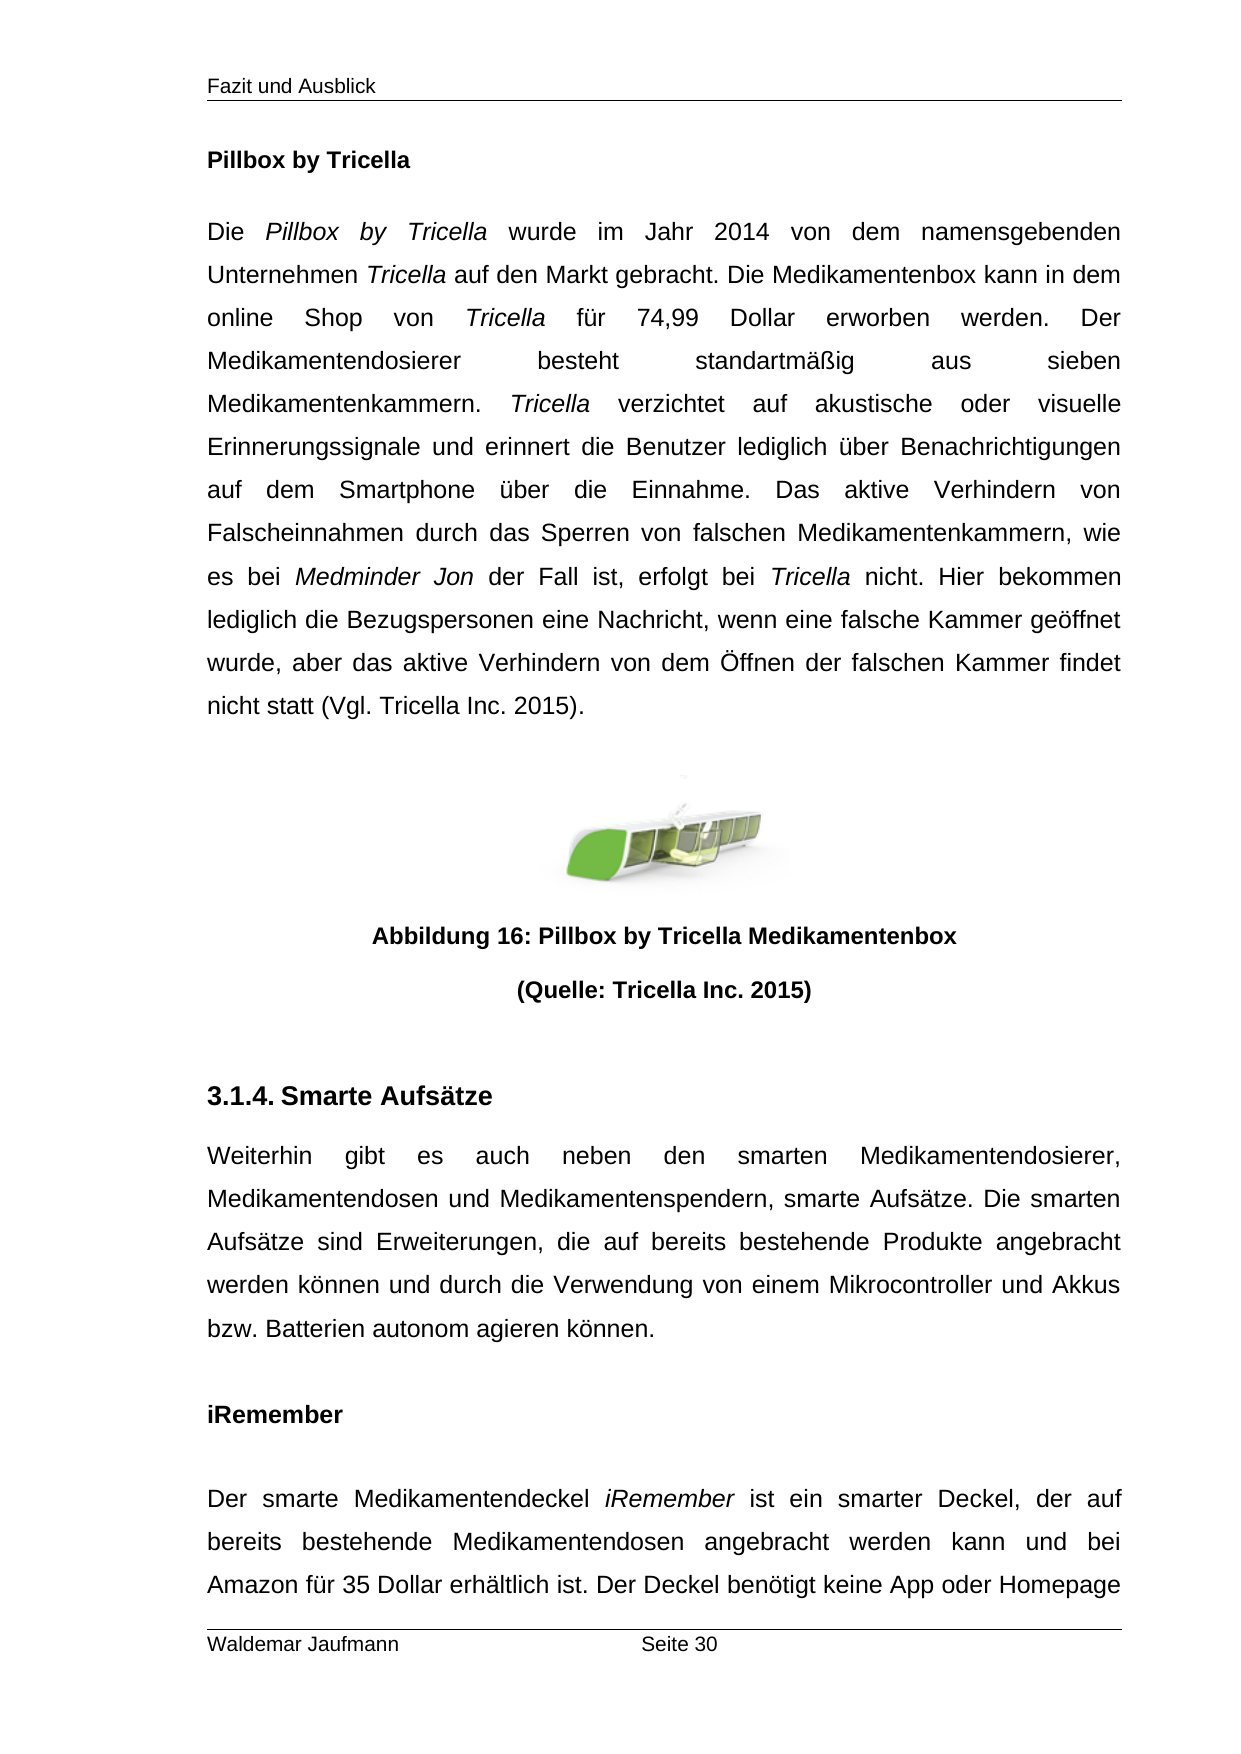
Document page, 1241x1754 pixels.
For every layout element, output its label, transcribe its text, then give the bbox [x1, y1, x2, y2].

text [207, 1484, 1122, 1599]
subtitle Smarte Aufsätze [207, 1079, 1122, 1112]
text (Quelle: Tricella Inc. 2015) [207, 976, 1122, 1003]
text Weiterhin gibt es auch neben den smarten Medikamentendosierer, Medikamentendosen und Medikamentenspendern, smarte Aufsätze. Die smarten Aufsätze sind Erweiterungen, die auf bereits bestehende Produkte angebracht werden können und durch die Verwendung von einem Mikrocontroller und Akkus bzw. Batterien autonom agieren können. [207, 1141, 1122, 1342]
text Pillbox by Tricella [207, 146, 1122, 173]
text Abbildung 16: Pillbox by Tricella Medikamentenbox [207, 922, 1122, 949]
text iRemember [207, 1400, 1122, 1428]
text Die Pillbox by Tricella wurde im Jahr 2014 von dem namensgebenden Unternehmen Tricella auf den Markt gebracht. Die Medikamentenbox kann in dem online Shop von Tricella für 74,99 Dollar erworben werden. Der Medikamentendosierer besteht standartmäßig aus sieben Medikamentenkammern. Tricella verzichtet auf akustische oder visuelle Erinnerungssignale und erinnert die Benutzer lediglich über Benachrichtigungen auf dem Smartphone über die Einnahme. Das aktive Verhindern von Falscheinnahmen durch das Sperren von falschen Medikamentenkammern, wie es bei Medminder Jon der Fall ist, erfolgt bei Tricella nicht. Hier bekommen lediglich die Bezugspersonen eine Nachricht, wenn eine falsche Kammer geöffnet wurde, aber das aktive Verhindern von dem Öffnen der falschen Kammer findet nicht statt (Vgl. Tricella Inc. 2015). [207, 216, 1122, 719]
picture [539, 775, 790, 910]
